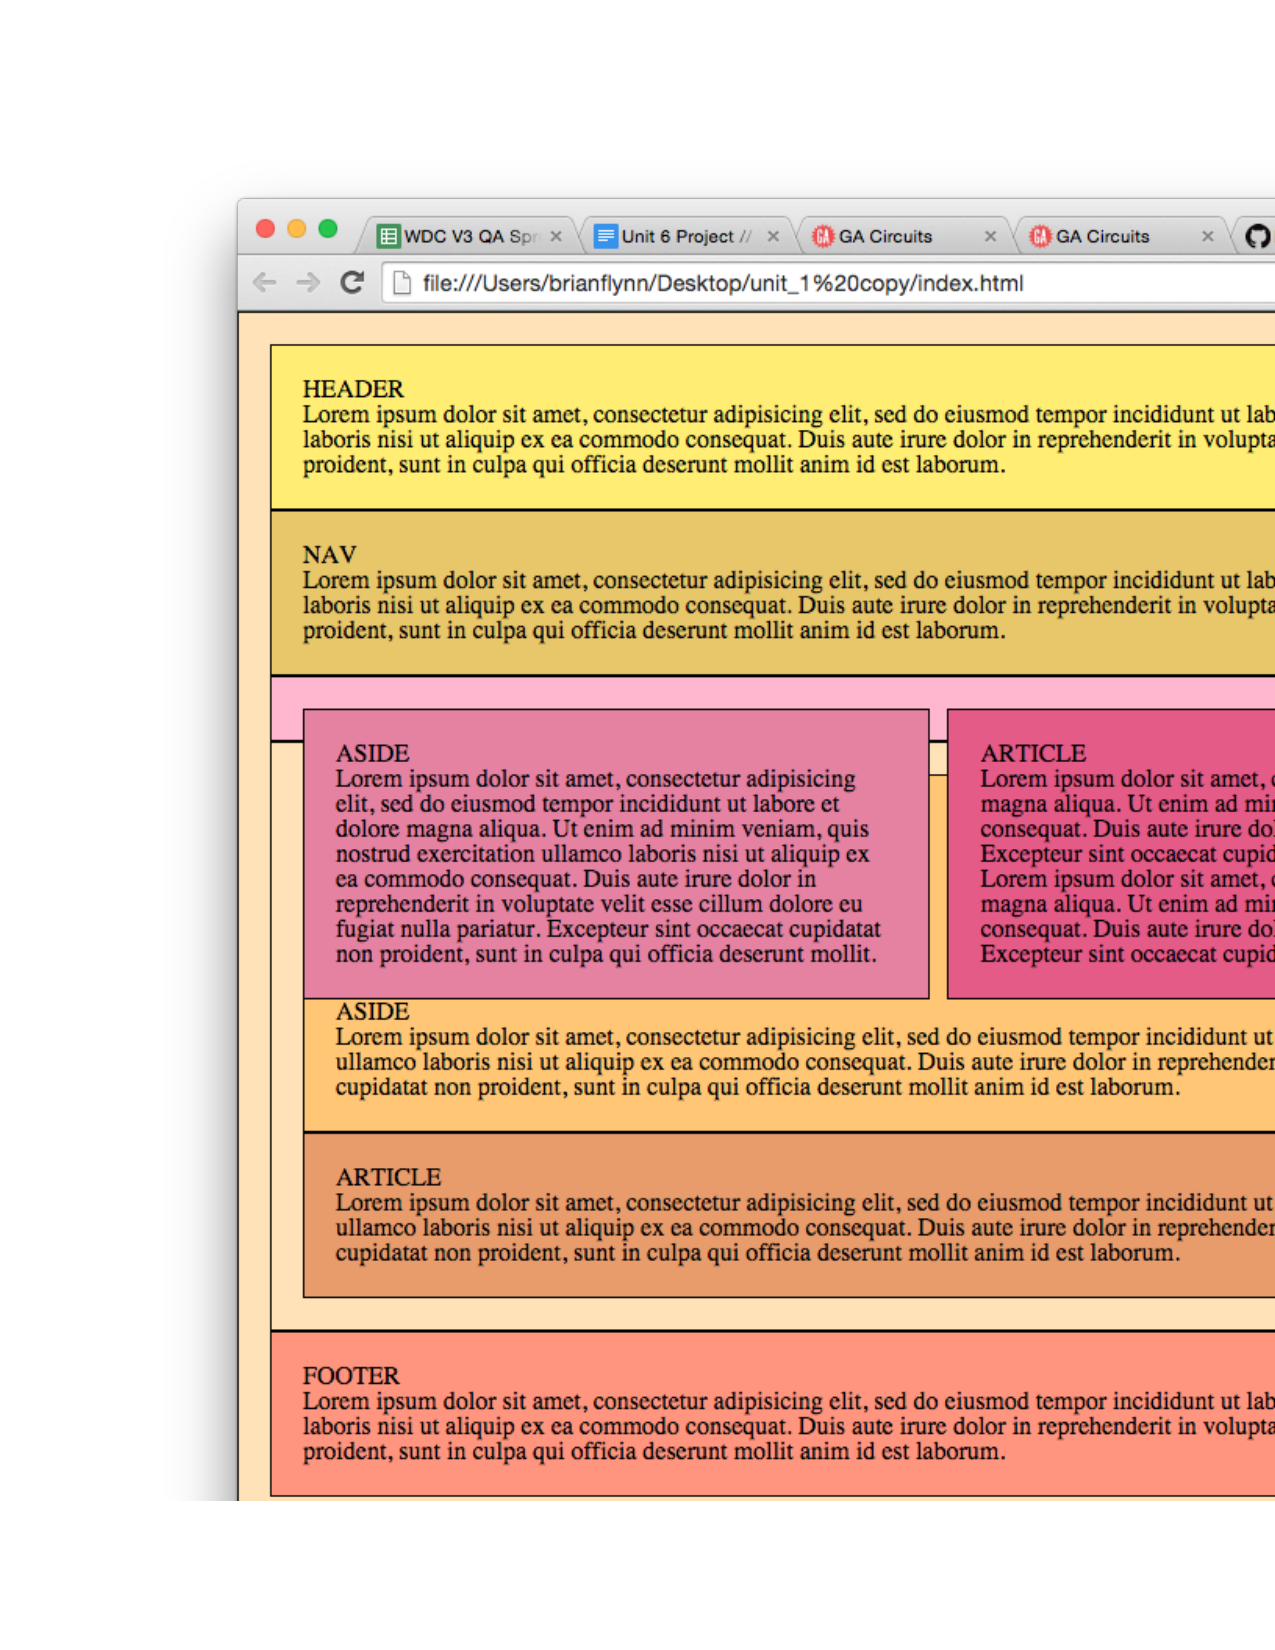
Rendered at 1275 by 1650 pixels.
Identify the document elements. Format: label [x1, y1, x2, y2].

picture [150, 150, 1275, 1501]
